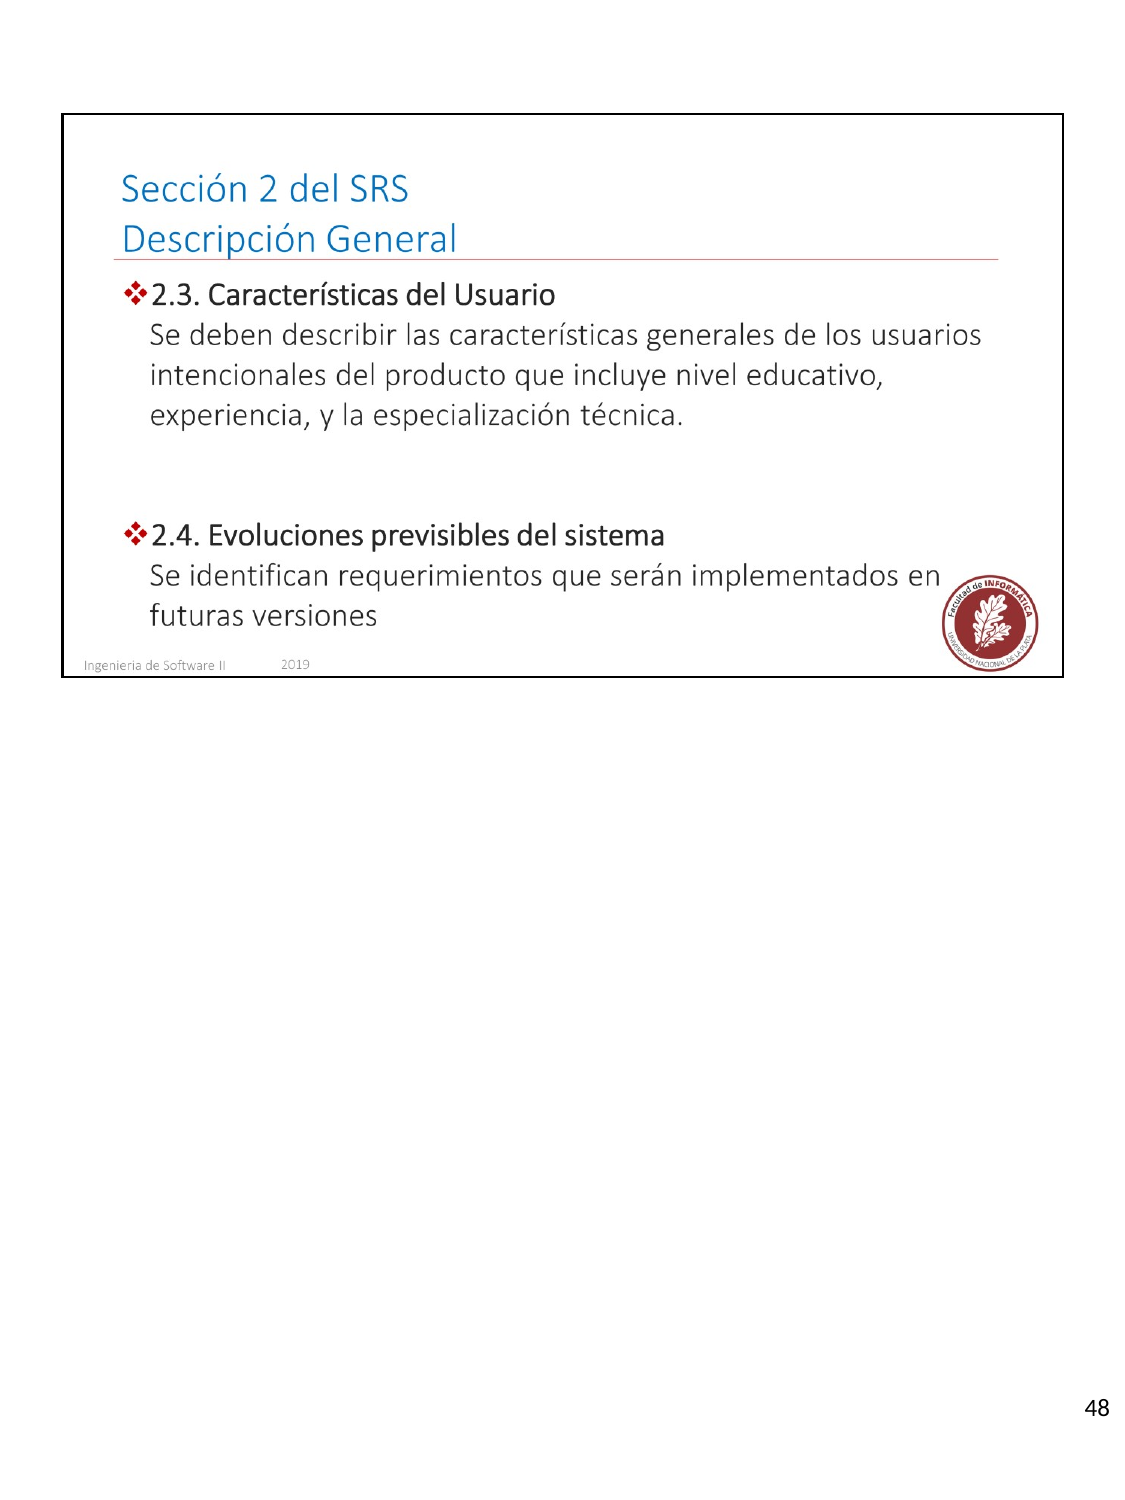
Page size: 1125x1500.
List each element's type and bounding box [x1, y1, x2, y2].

picture [64, 115, 1062, 676]
